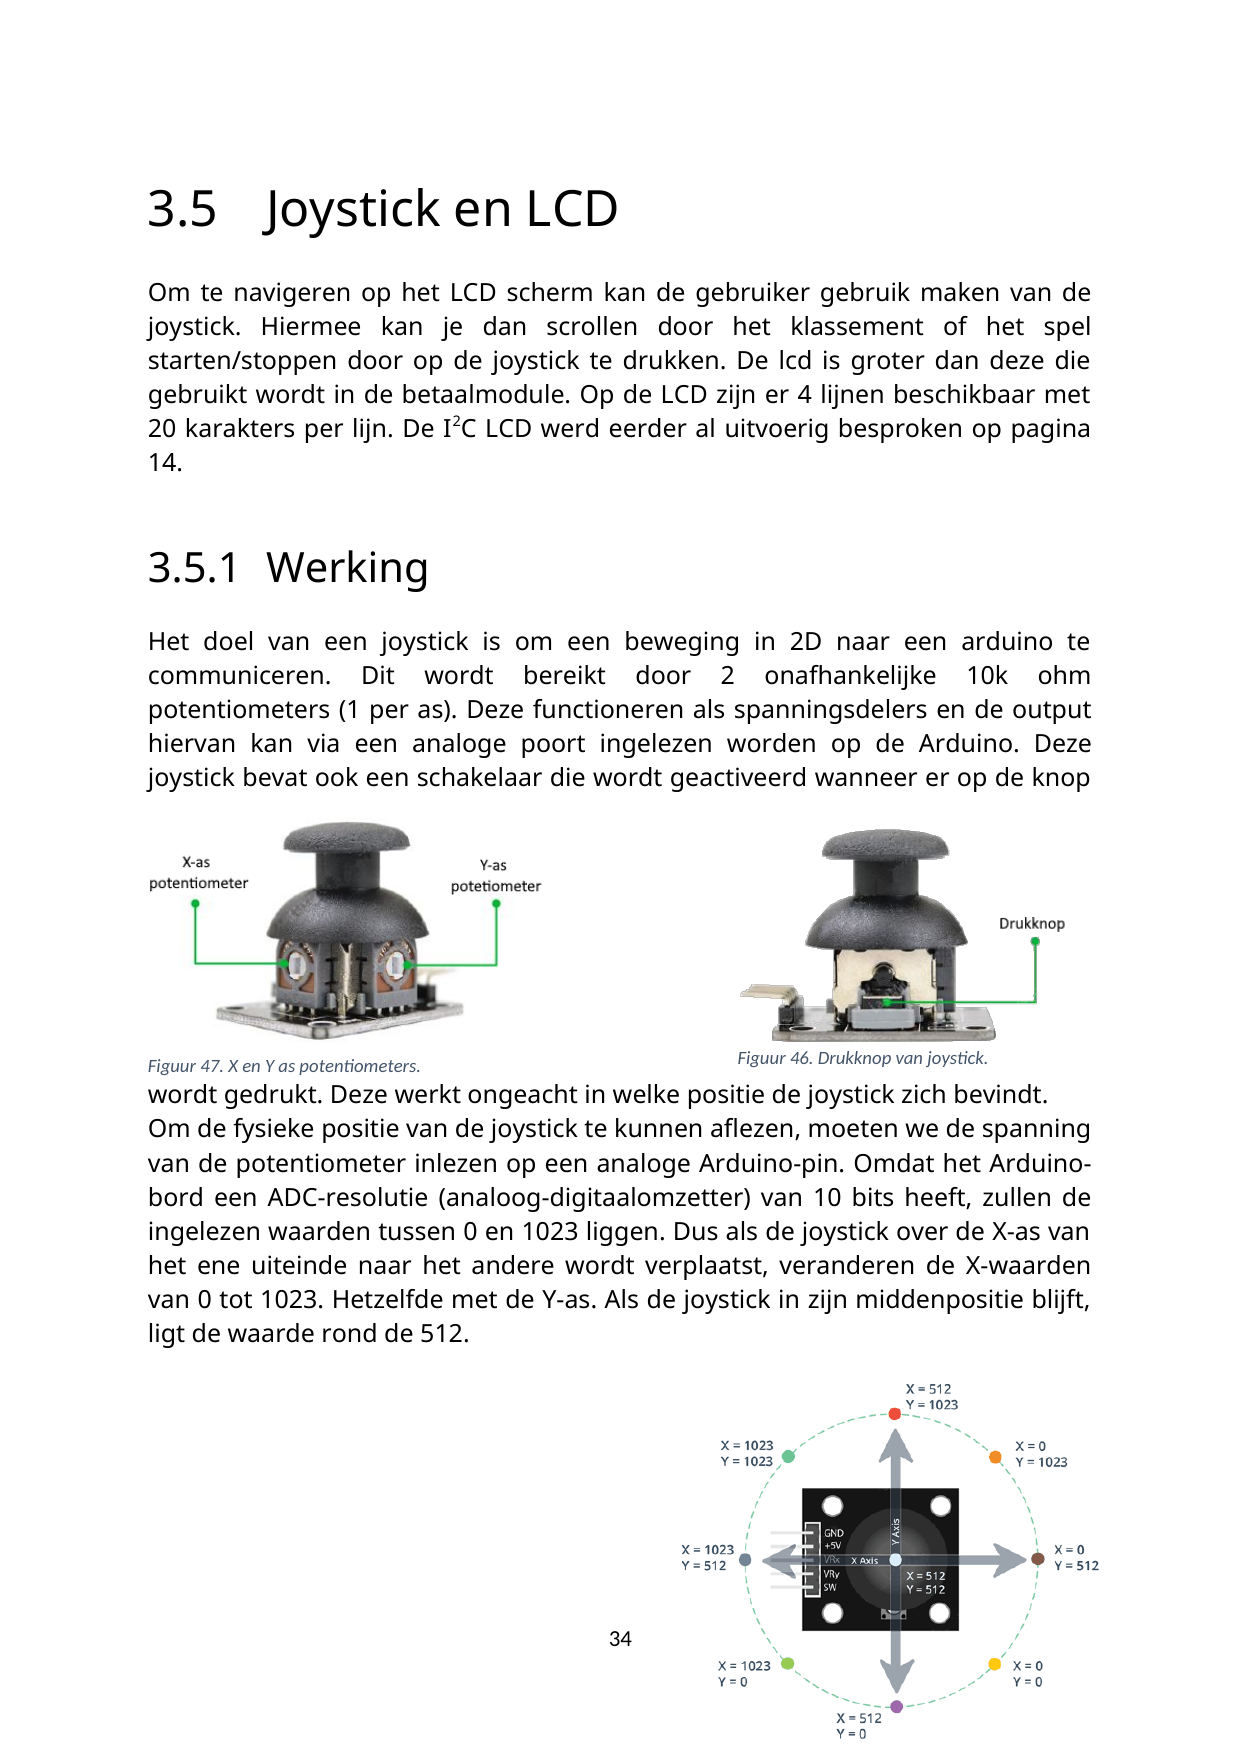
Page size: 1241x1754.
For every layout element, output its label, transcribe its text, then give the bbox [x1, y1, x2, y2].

text Om te navigeren op het LCD scherm kan de gebruiker gebruik maken van de joystick. Hiermee kan je dan scrollen door het klassement of het spel starten/stoppen door op de joystick te drukken. De lcd is groter dan deze die gebruikt wordt in de betaalmodule. Op de LCD zijn er 4 lijnen beschikbaar met 20 karakters per lijn. De I2C LCD werd eerder al uitvoerig besproken op pagina 14. [148, 275, 1093, 479]
subtitle Joystick en LCD [148, 173, 1093, 241]
picture [682, 1384, 1101, 1754]
subtitle Werking [148, 538, 1093, 595]
picture [737, 827, 1075, 1046]
picture [147, 818, 551, 1043]
text Om de fysieke positie van de joystick te kunnen aflezen, moeten we de spanning van de potentiometer inlezen op een analoge Arduino-pin. Omdat het Arduino-bord een ADC-resolutie (analoog-digitaalomzetter) van 10 bits heeft, zullen de ingelezen waarden tussen 0 en 1023 liggen. Dus als de joystick over de X-as van het ene uiteinde naar het andere wordt verplaatst, veranderen de X-waarden van 0 tot 1023. Hetzelfde met de Y-as. Als de joystick in zijn middenpositie blijft, ligt de waarde rond de 512. [148, 1111, 1093, 1349]
